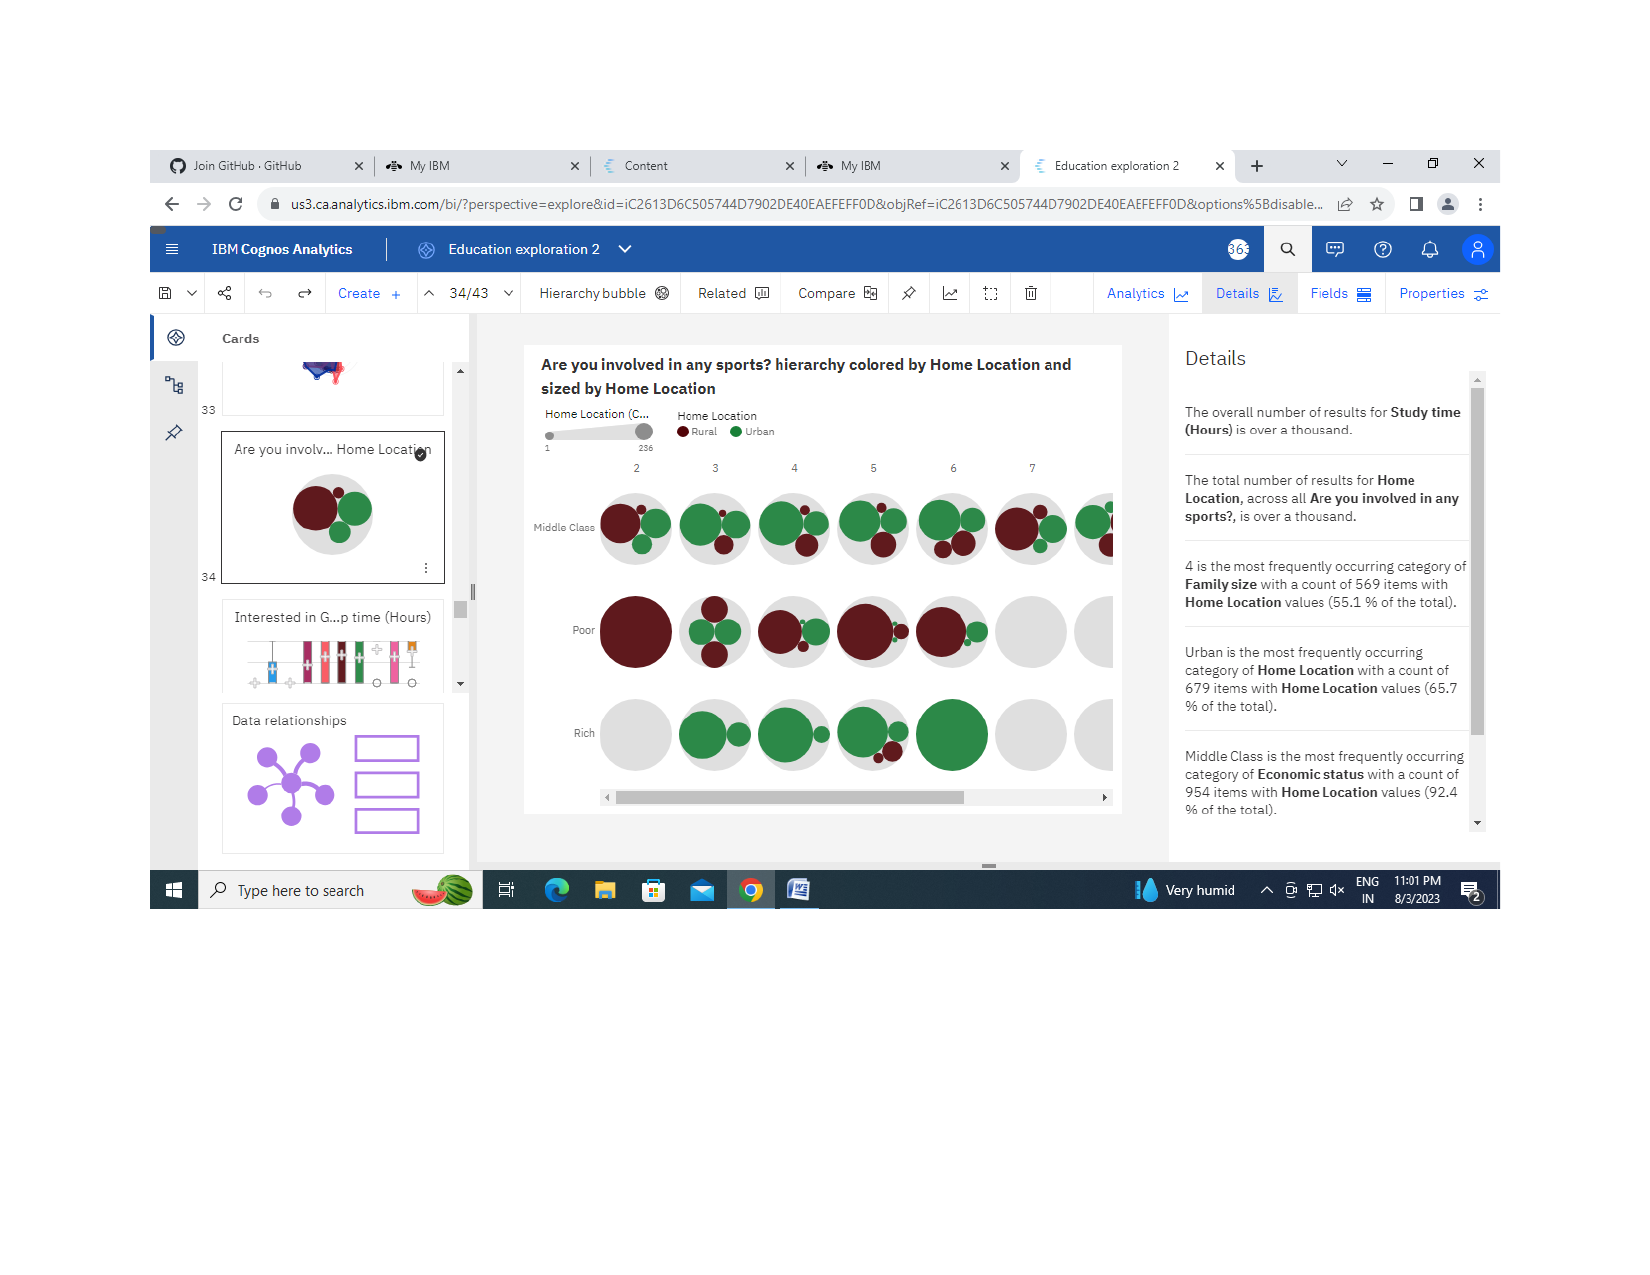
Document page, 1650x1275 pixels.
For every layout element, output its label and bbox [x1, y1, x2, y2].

picture [150, 150, 1500, 909]
